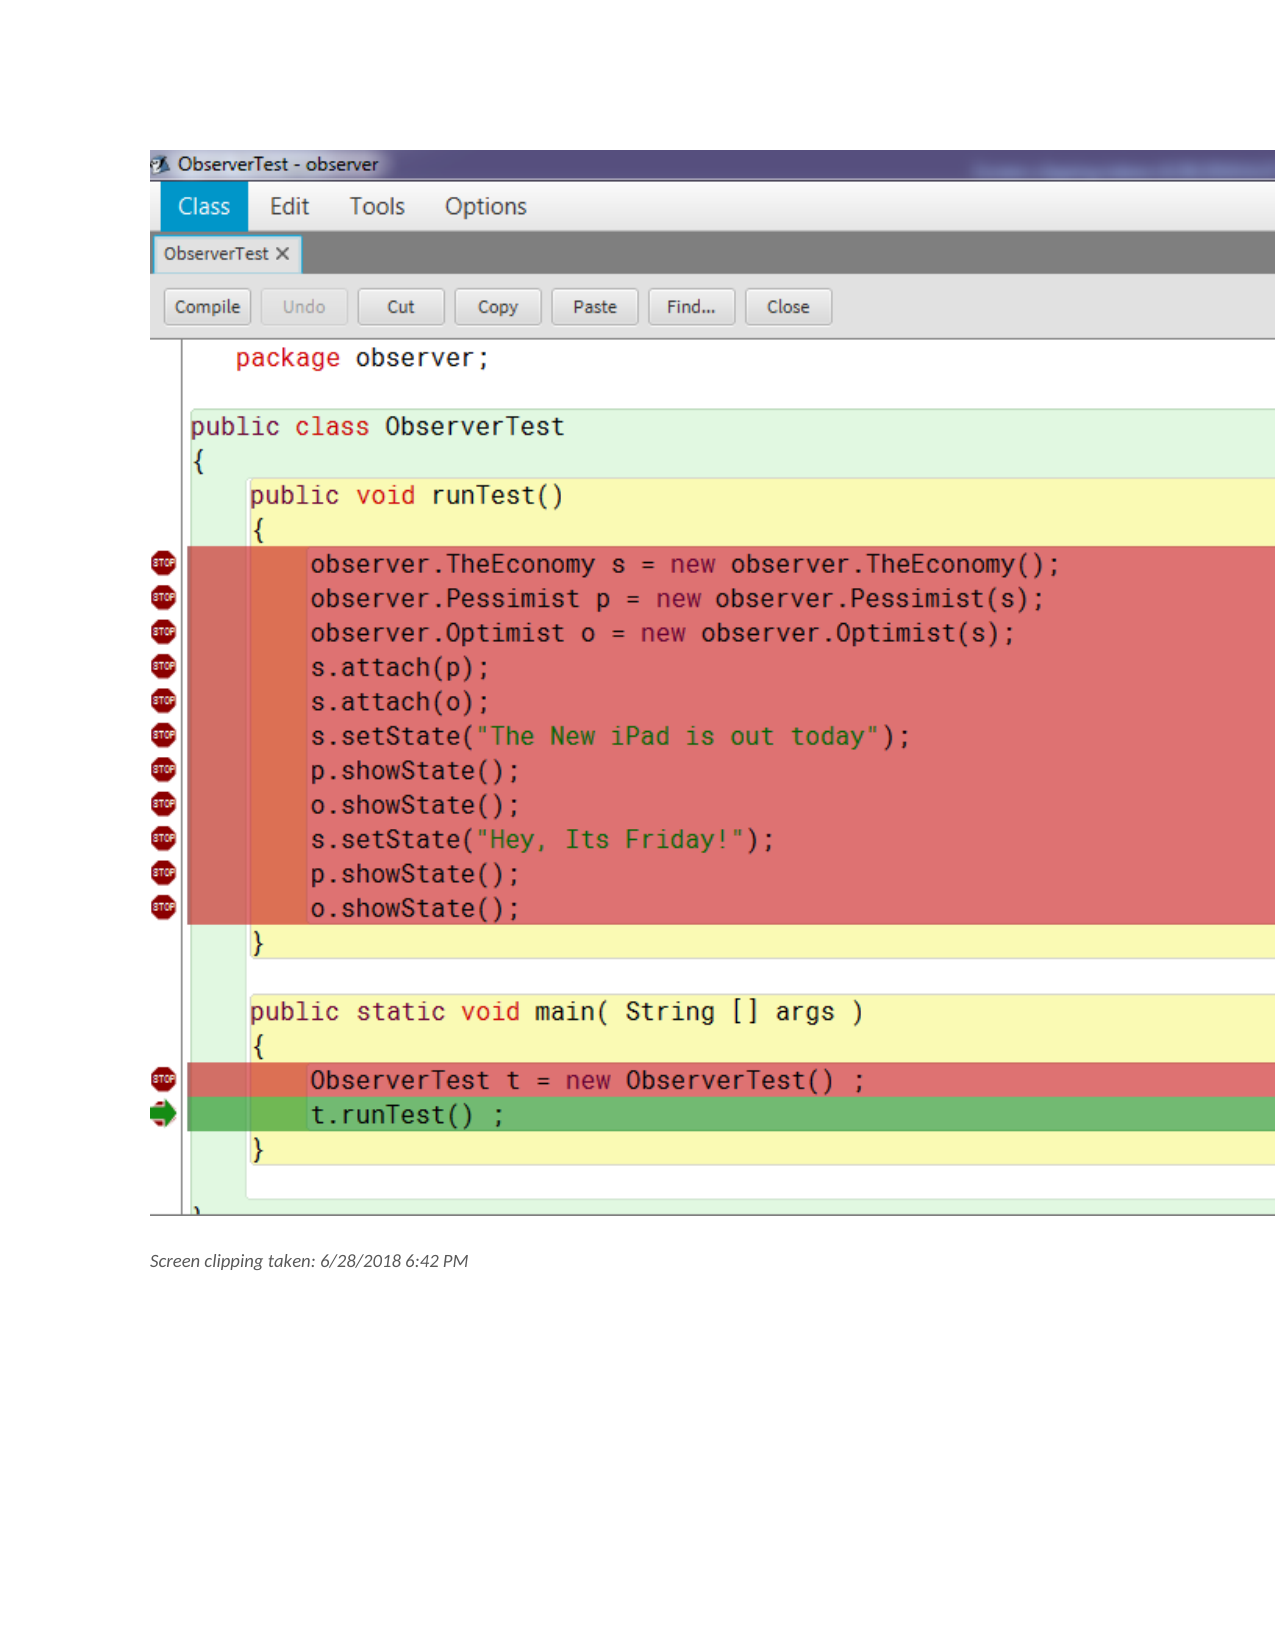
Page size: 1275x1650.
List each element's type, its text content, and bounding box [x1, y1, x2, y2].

picture [150, 150, 1275, 1216]
text Screen clipping taken: 6/28/2018 6:42 PM [150, 1249, 1125, 1272]
